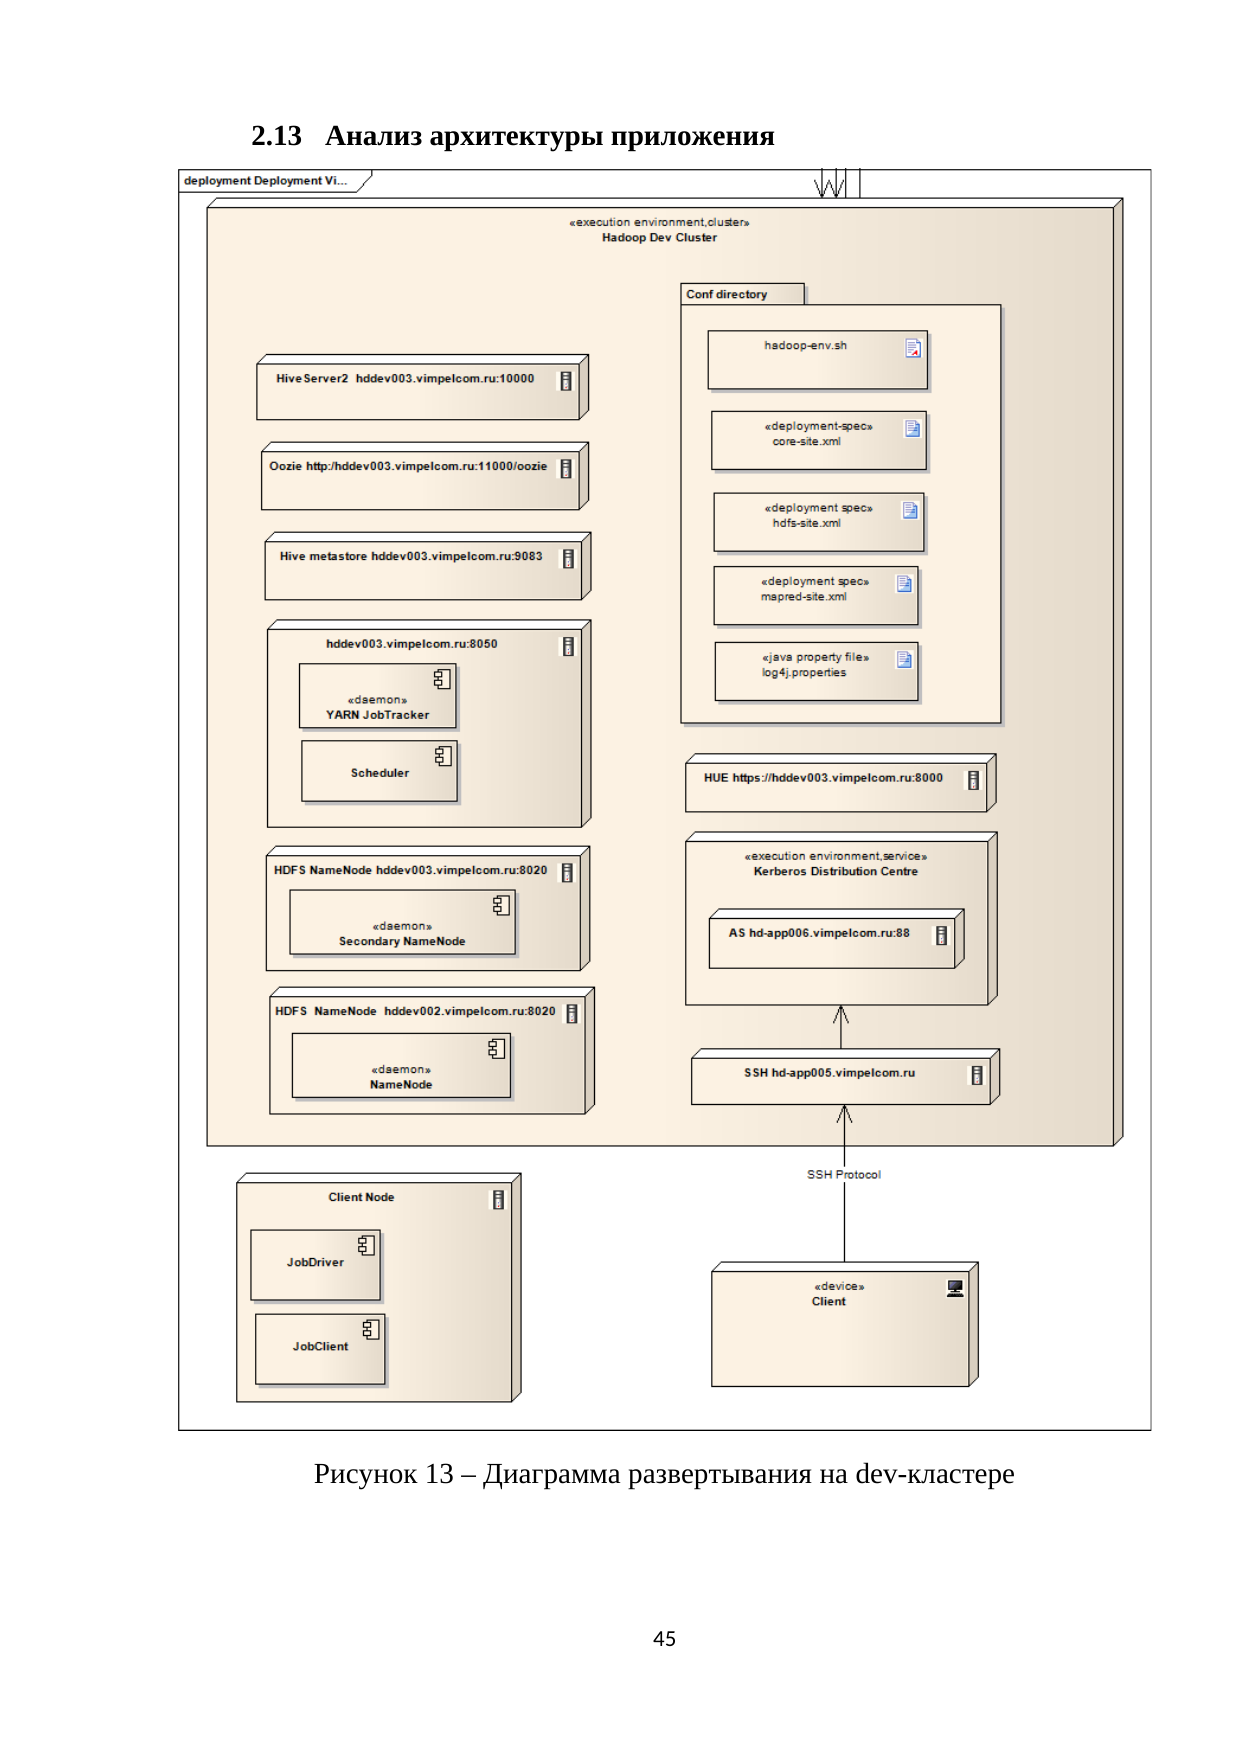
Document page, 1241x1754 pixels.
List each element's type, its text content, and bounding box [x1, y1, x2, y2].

text Рисунок 13 – Диаграмма развертывания на dev-кластере [177, 1456, 1152, 1490]
picture [177, 168, 1152, 1431]
text Анализ архитектуры приложения [177, 118, 1152, 152]
